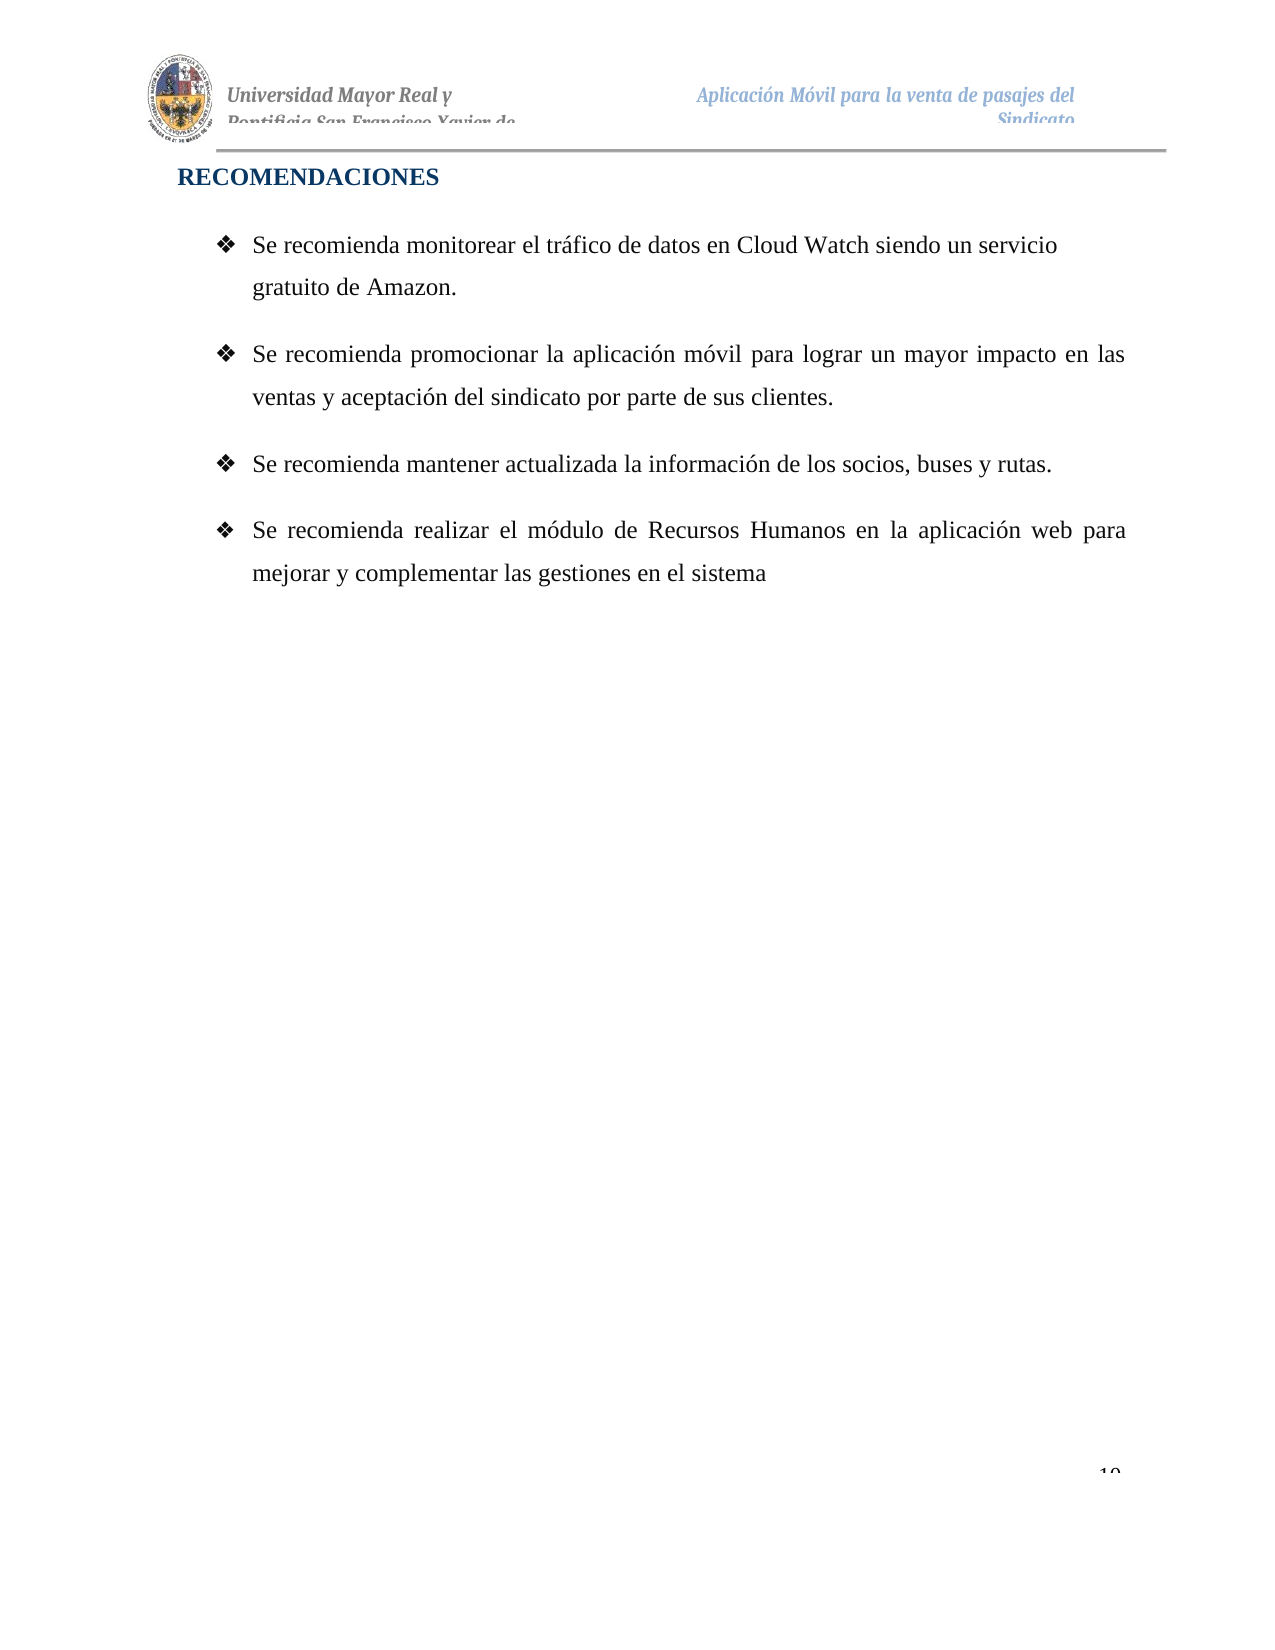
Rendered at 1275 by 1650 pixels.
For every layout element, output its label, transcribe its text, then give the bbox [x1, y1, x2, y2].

list Se recomienda promocionar la aplicación móvil para lograr un mayor impacto en las ventas y aceptación del sindicato por parte de sus clientes. [214, 336, 1127, 410]
list Se recomienda realizar el módulo de Recursos Humanos en la aplicación web para mejorar y complementar las gestiones en el sistema [214, 514, 1127, 587]
picture [147, 54, 213, 143]
list Se recomienda monitorear el tráfico de datos en Cloud Watch siendo un servicio gratuito de Amazon. [214, 226, 1128, 301]
list Se recomienda mantener actualizada la información de los socios, buses y rutas. [214, 446, 1204, 480]
subtitle RECOMENDACIONES [177, 162, 1204, 191]
